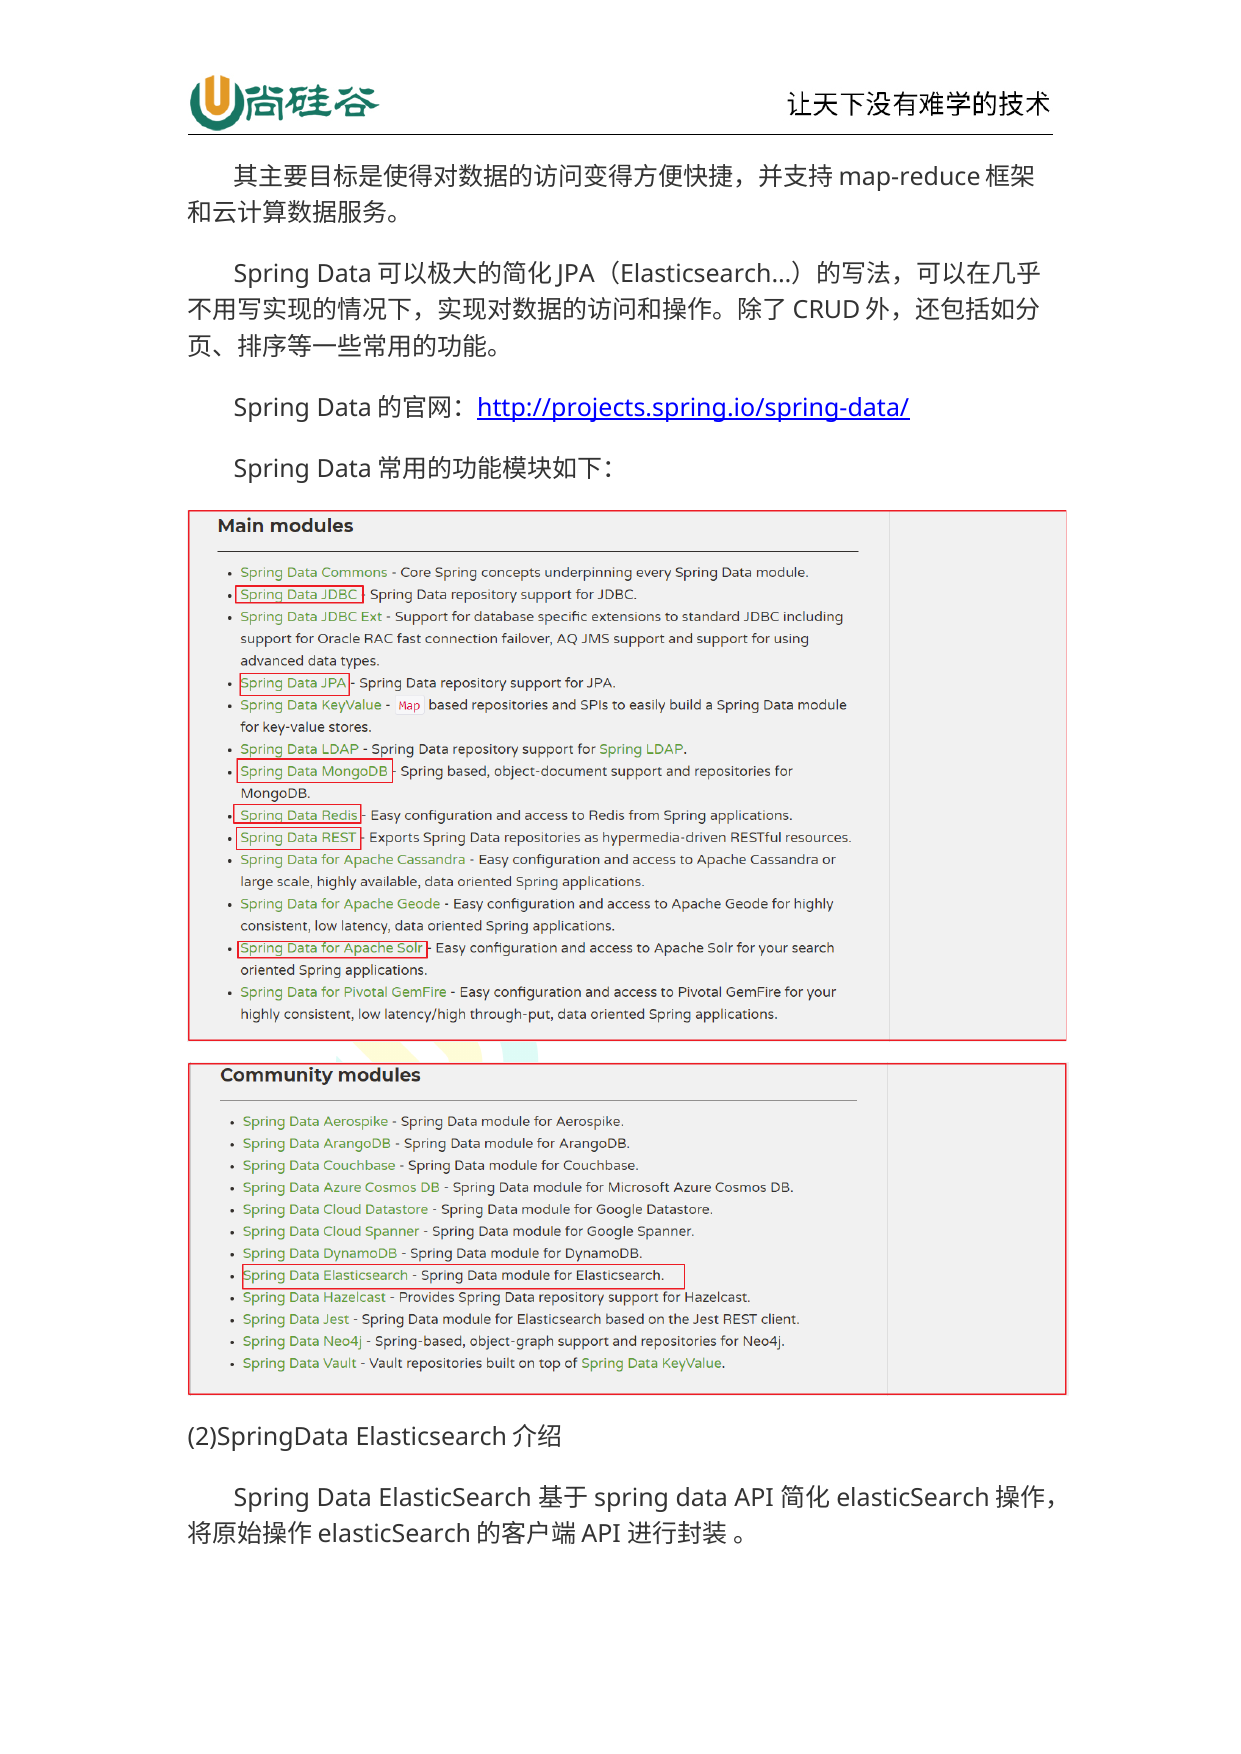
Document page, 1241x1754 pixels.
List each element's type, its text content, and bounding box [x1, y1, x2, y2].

text Spring Data常用的功能模块如下： [187, 449, 1053, 485]
picture [187, 73, 1053, 132]
picture [187, 1062, 1069, 1396]
text Spring Data ElasticSearch 基于 spring data API 简化 elasticSearch操作，将原始操作elasticSearch的客户端API 进行封装 。 [187, 1477, 1053, 1550]
text (2)SpringData Elasticsearch介绍 [187, 1416, 1053, 1452]
text Spring Data的官网：http://projects.spring.io/spring-data/ [187, 387, 1053, 424]
text 其主要目标是使得对数据的访问变得方便快捷，并支持map-reduce框架和云计算数据服务。 [187, 156, 1053, 229]
picture [187, 510, 1067, 1042]
text Spring Data可以极大的简化JPA（Elasticsearch…）的写法，可以在几乎不用写实现的情况下，实现对数据的访问和操作。除了CRUD外，还包括如分页、排序等一些常用的功能。 [187, 254, 1053, 362]
